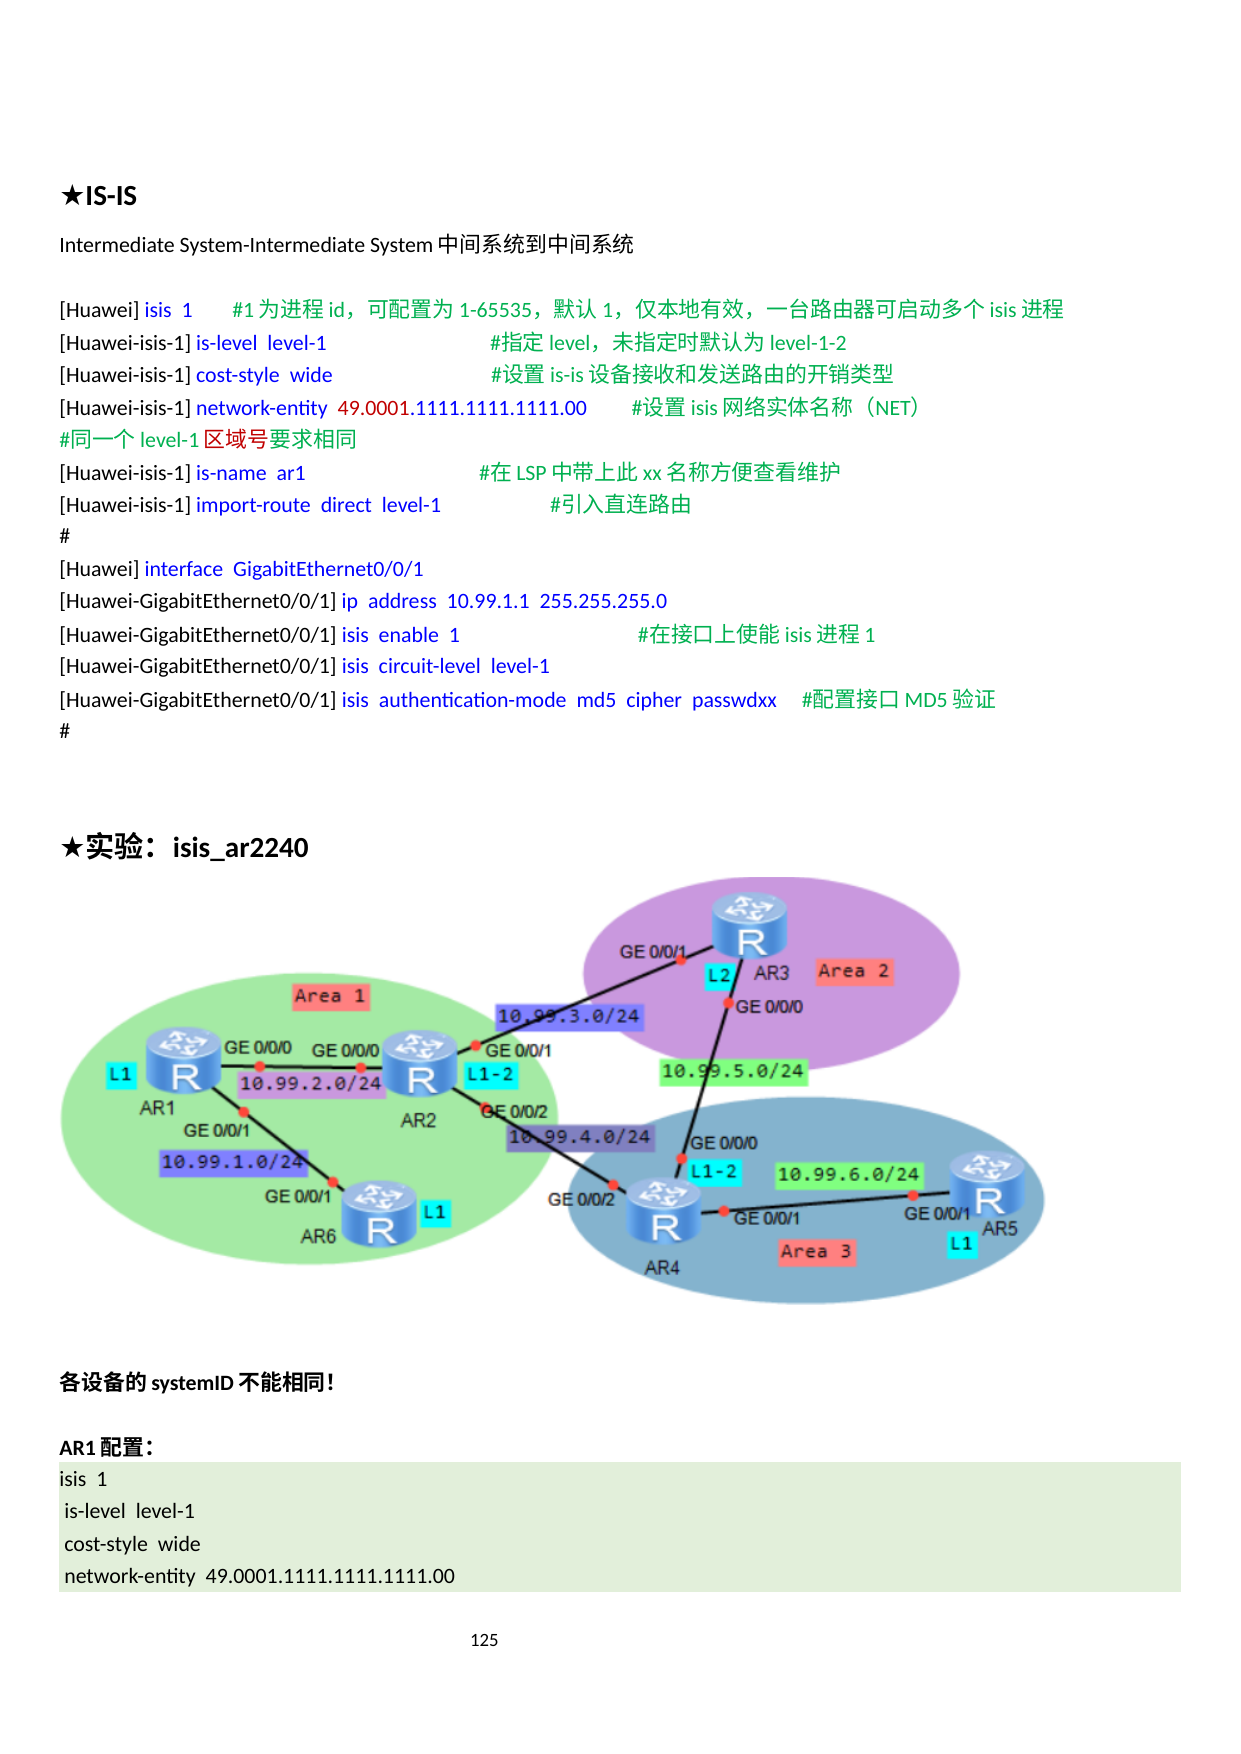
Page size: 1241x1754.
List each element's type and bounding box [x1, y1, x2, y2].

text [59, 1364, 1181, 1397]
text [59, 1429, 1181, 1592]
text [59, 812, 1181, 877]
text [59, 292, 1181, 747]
picture [59, 877, 1057, 1305]
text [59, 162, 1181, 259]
